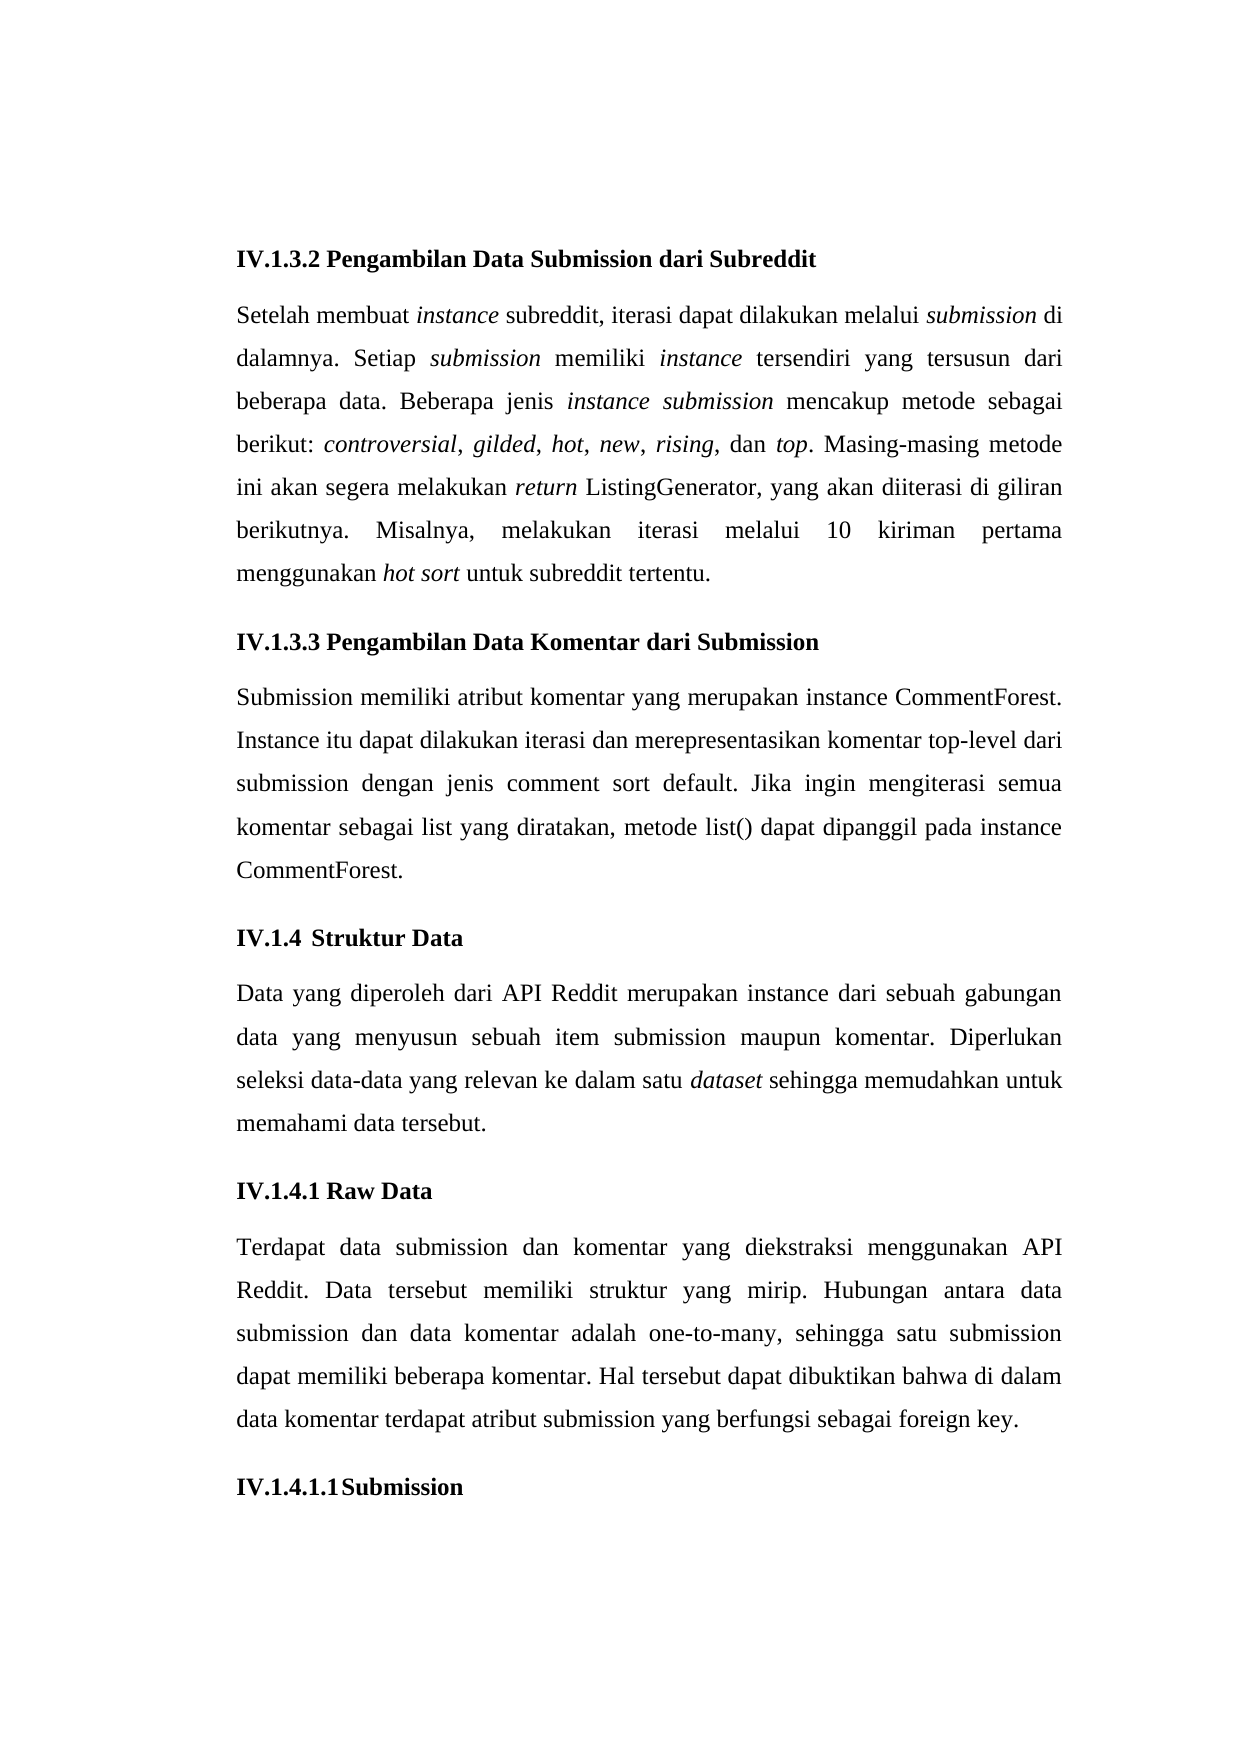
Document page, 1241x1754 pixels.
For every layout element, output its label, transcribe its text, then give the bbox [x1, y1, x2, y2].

subtitle Struktur Data [236, 923, 1063, 952]
text Terdapat data submission dan komentar yang diekstraksi menggunakan API Reddit. Data tersebut memiliki struktur yang mirip. Hubungan antara data submission dan data komentar adalah one-to-many, sehingga satu submission dapat memiliki beberapa komentar. Hal tersebut dapat dibuktikan bahwa di dalam data komentar terdapat atribut submission yang berfungsi sebagai foreign key. [236, 1232, 1063, 1433]
text Data yang diperoleh dari API Reddit merupakan instance dari sebuah gabungan data yang menyusun sebuah item submission maupun komentar. Diperlukan seleksi data-data yang relevan ke dalam satu dataset sehingga memudahkan untuk memahami data tersebut. [236, 978, 1063, 1137]
subtitle Submission [236, 1472, 1063, 1501]
text Setelah membuat instance subreddit, iterasi dapat dilakukan melalui submission di dalamnya. Setiap submission memiliki instance tersendiri yang tersusun dari beberapa data. Beberapa jenis instance submission mencakup metode sebagai berikut: controversial, gilded, hot, new, rising, dan top. Masing-masing metode ini akan segera melakukan return ListingGenerator, yang akan diiterasi di giliran berikutnya. Misalnya, melakukan iterasi melalui 10 kiriman pertama menggunakan hot sort untuk subreddit tertentu. [236, 300, 1063, 587]
text Submission memiliki atribut komentar yang merupakan instance CommentForest. Instance itu dapat dilakukan iterasi dan merepresentasikan komentar top-level dari submission dengan jenis comment sort default. Jika ingin mengiterasi semua komentar sebagai list yang diratakan, metode list() dapat dipanggil pada instance CommentForest. [236, 682, 1063, 883]
subtitle Pengambilan Data Komentar dari Submission [236, 627, 1063, 655]
subtitle Raw Data [236, 1176, 1063, 1205]
subtitle Pengambilan Data Submission dari Subreddit [236, 244, 1063, 273]
